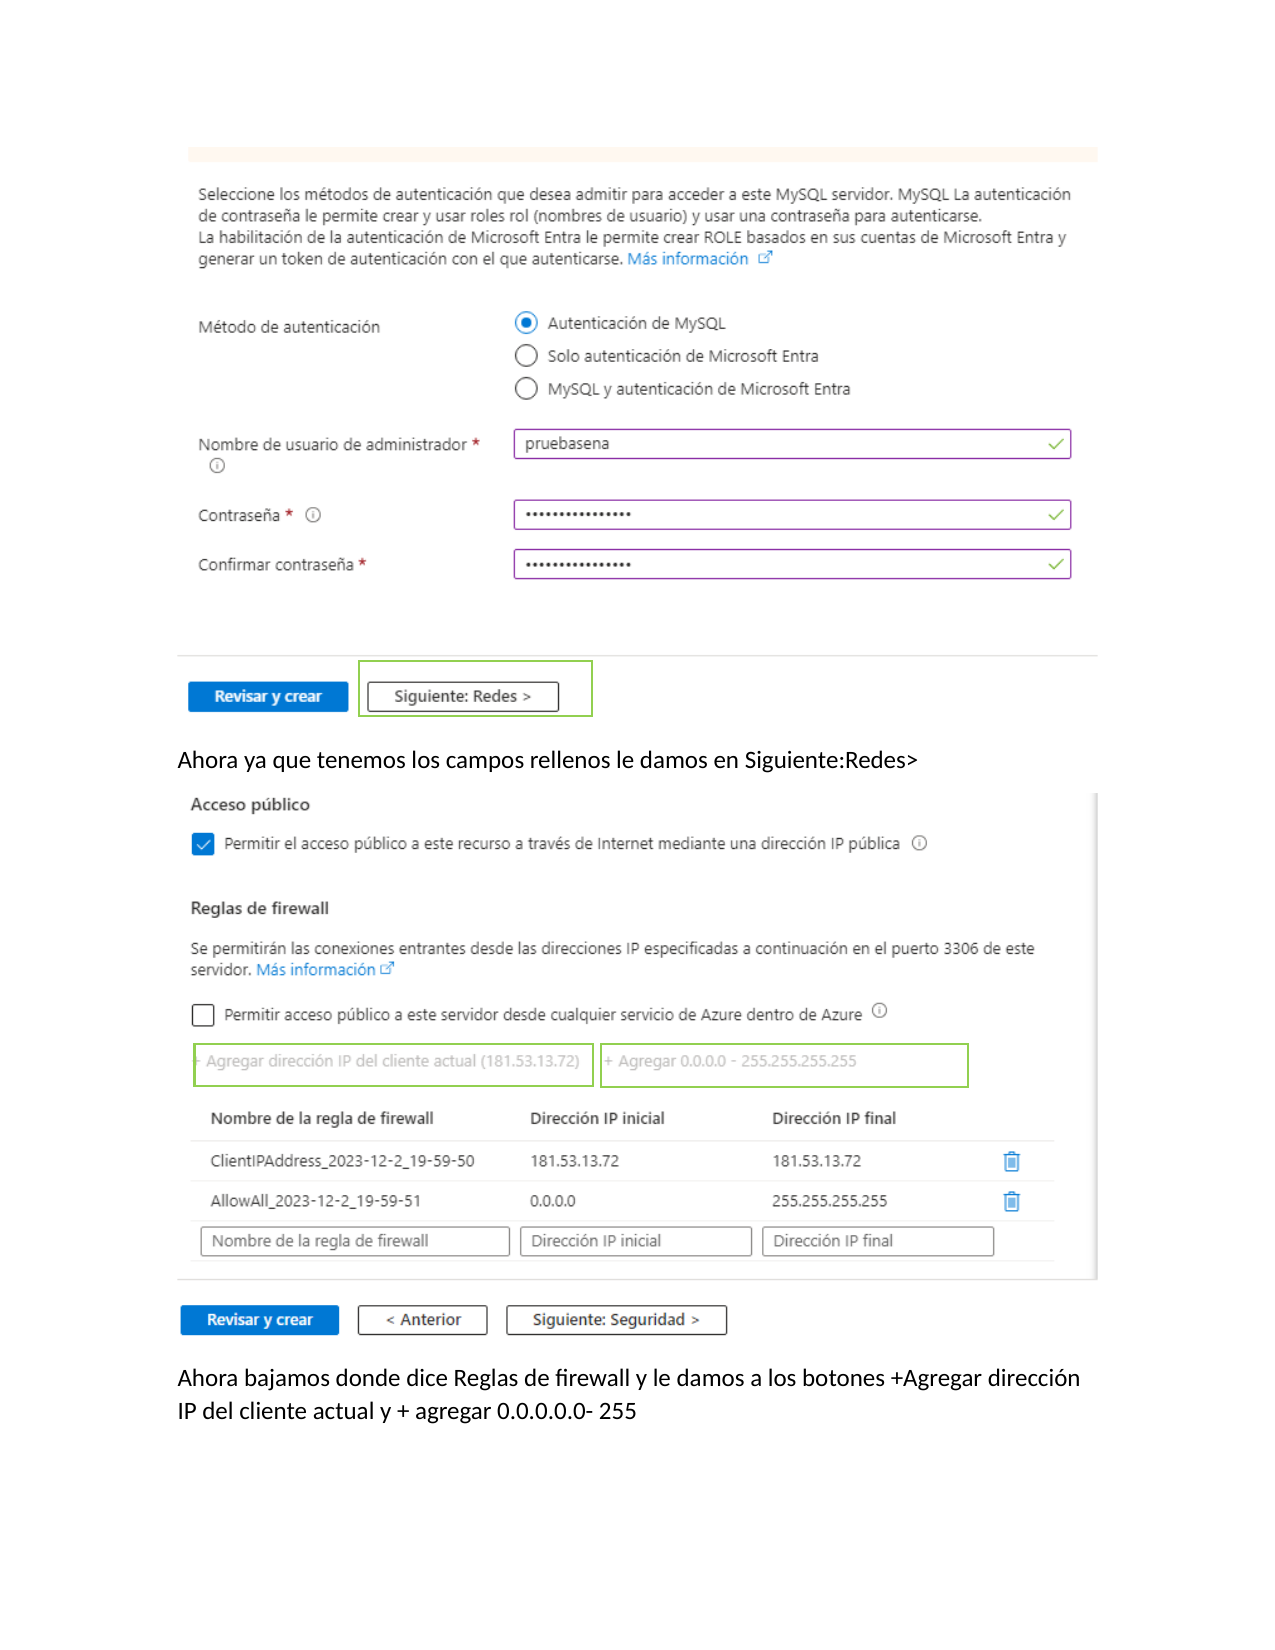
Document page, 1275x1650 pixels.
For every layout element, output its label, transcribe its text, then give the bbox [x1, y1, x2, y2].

text Ahora ya que tenemos los campos rellenos le damos en Siguiente:Redes> [177, 744, 1098, 774]
picture [177, 793, 1098, 1344]
text Ahora bajamos donde dice Reglas de firewall y le damos a los botones +Agregar dirección IP del cliente actual y + agregar 0.0.0.0.0- 255 [177, 1362, 1098, 1426]
picture [177, 147, 1098, 726]
